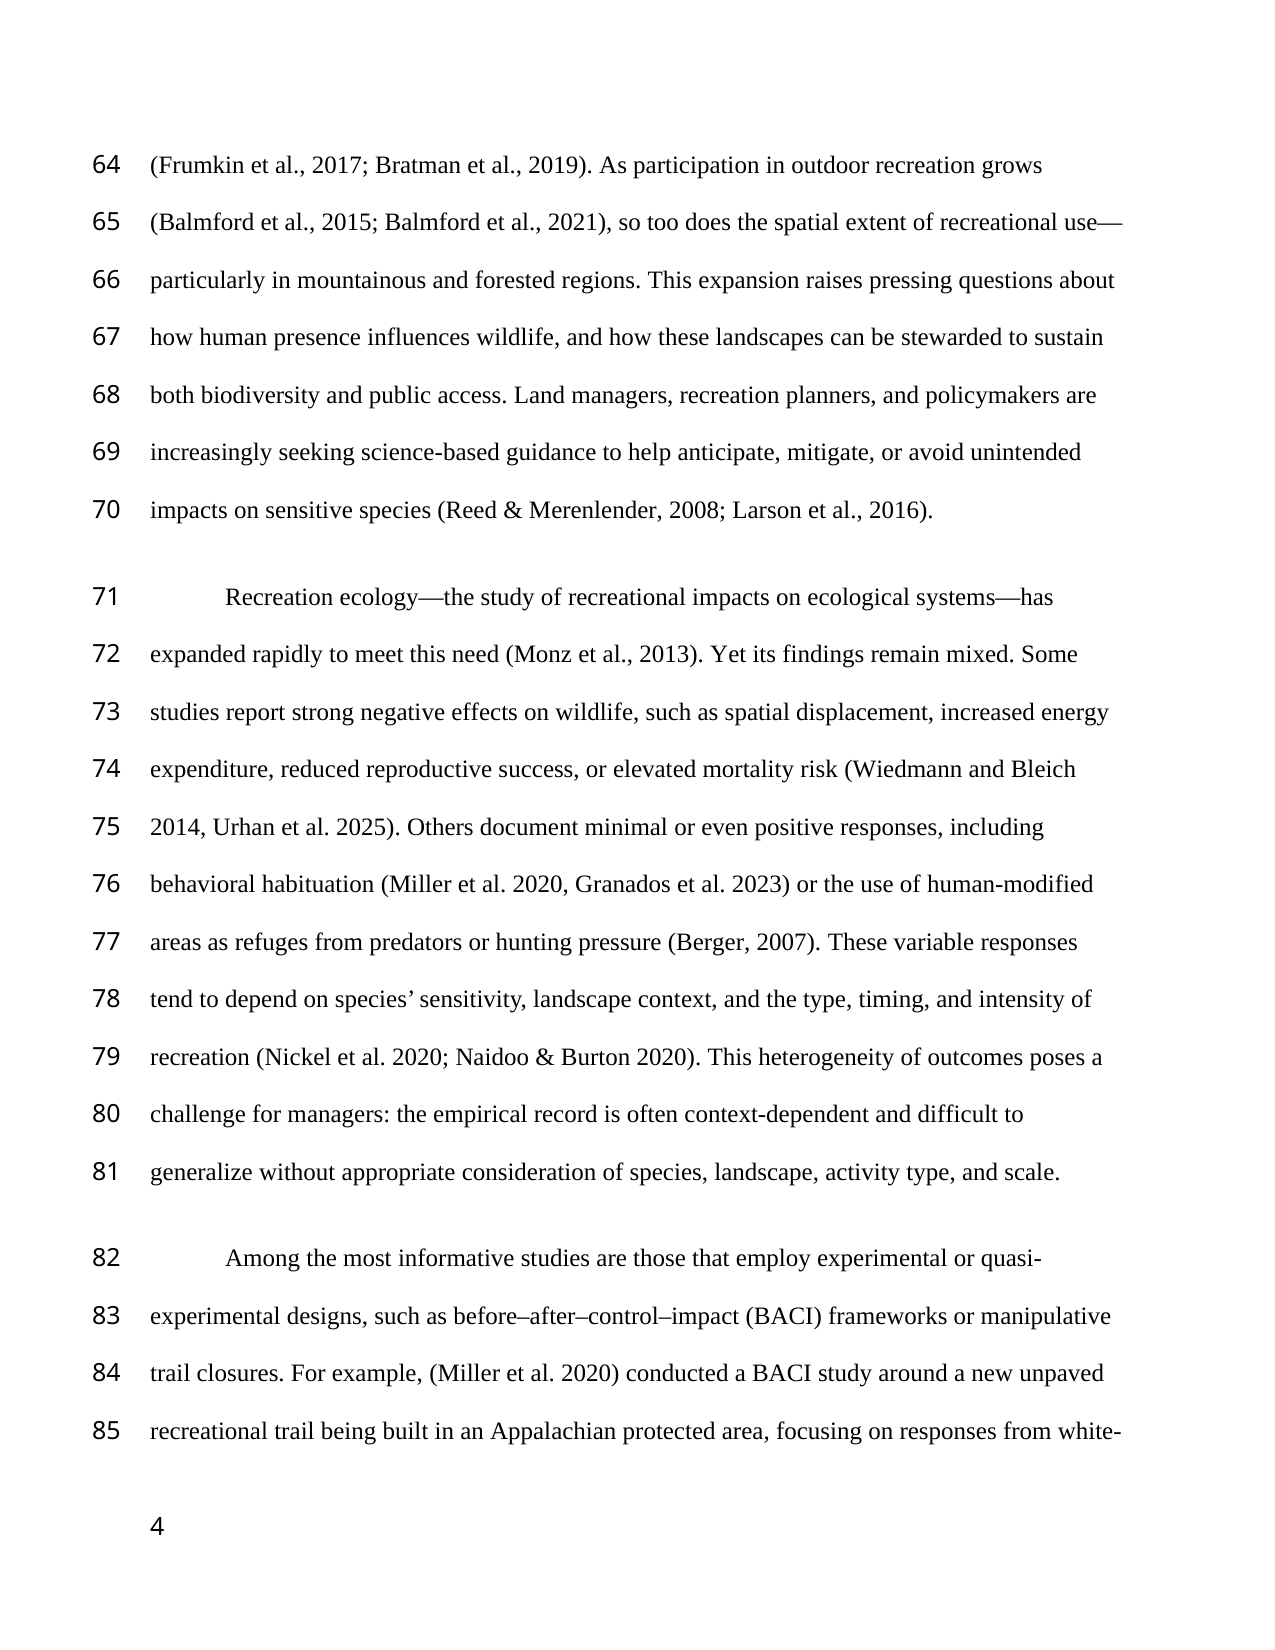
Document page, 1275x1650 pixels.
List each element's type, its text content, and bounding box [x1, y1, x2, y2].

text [150, 1243, 1125, 1444]
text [150, 150, 1125, 524]
text Recreation ecology—the study of recreational impacts on ecological systems—has expanded rapidly to meet this need (Monz et al., 2013). Yet its findings remain mixed. Some studies report strong negative effects on wildlife, such as spatial displacement, increased energy expenditure, reduced reproductive success, or elevated mortality risk (Wiedmann and Bleich 2014, Urhan et al. 2025). Others document minimal or even positive responses, including behavioral habituation (Miller et al. 2020, Granados et al. 2023) or the use of human-modified areas as refuges from predators or hunting pressure (Berger, 2007). These variable responses tend to depend on species’ sensitivity, landscape context, and the type, timing, and intensity of recreation (Nickel et al. 2020; Naidoo & Burton 2020). This heterogeneity of outcomes poses a challenge for managers: the empirical record is often context-dependent and difficult to generalize without appropriate consideration of species, landscape, activity type, and scale. [150, 582, 1125, 1185]
